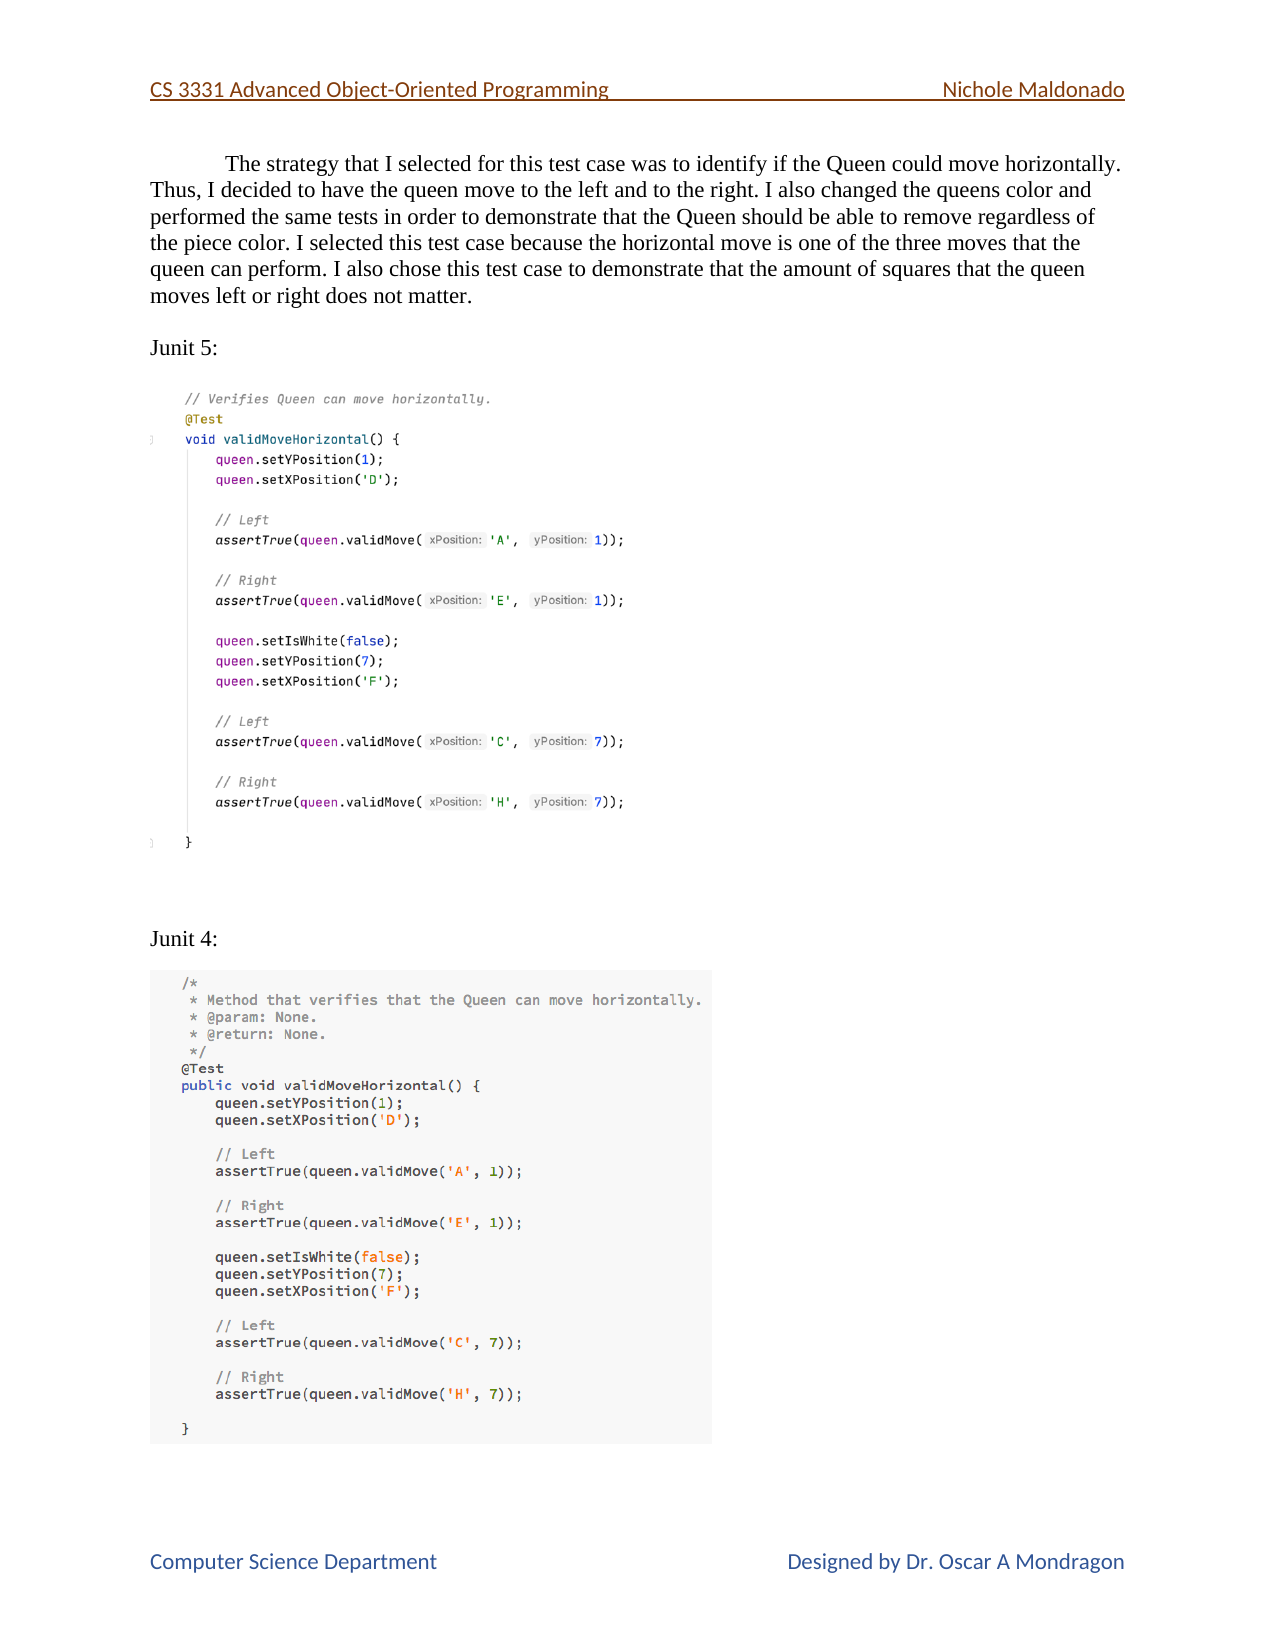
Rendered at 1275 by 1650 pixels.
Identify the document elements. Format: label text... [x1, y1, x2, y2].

picture [150, 379, 668, 862]
picture [150, 970, 712, 1444]
text Junit 4: [150, 925, 1125, 952]
text Junit 5: [150, 334, 1125, 361]
text The strategy that I selected for this test case was to identify if the Queen could move horizontally. Thus, I decided to have the queen move to the left and to the right. I also changed the queens color and performed the same tests in order to demonstrate that the Queen should be able to remove regardless of the piece color. I selected this test case because the horizontal move is one of the three moves that the queen can perform. I also chose this test case to demonstrate that the amount of squares that the queen moves left or right does not matter. [150, 150, 1125, 308]
